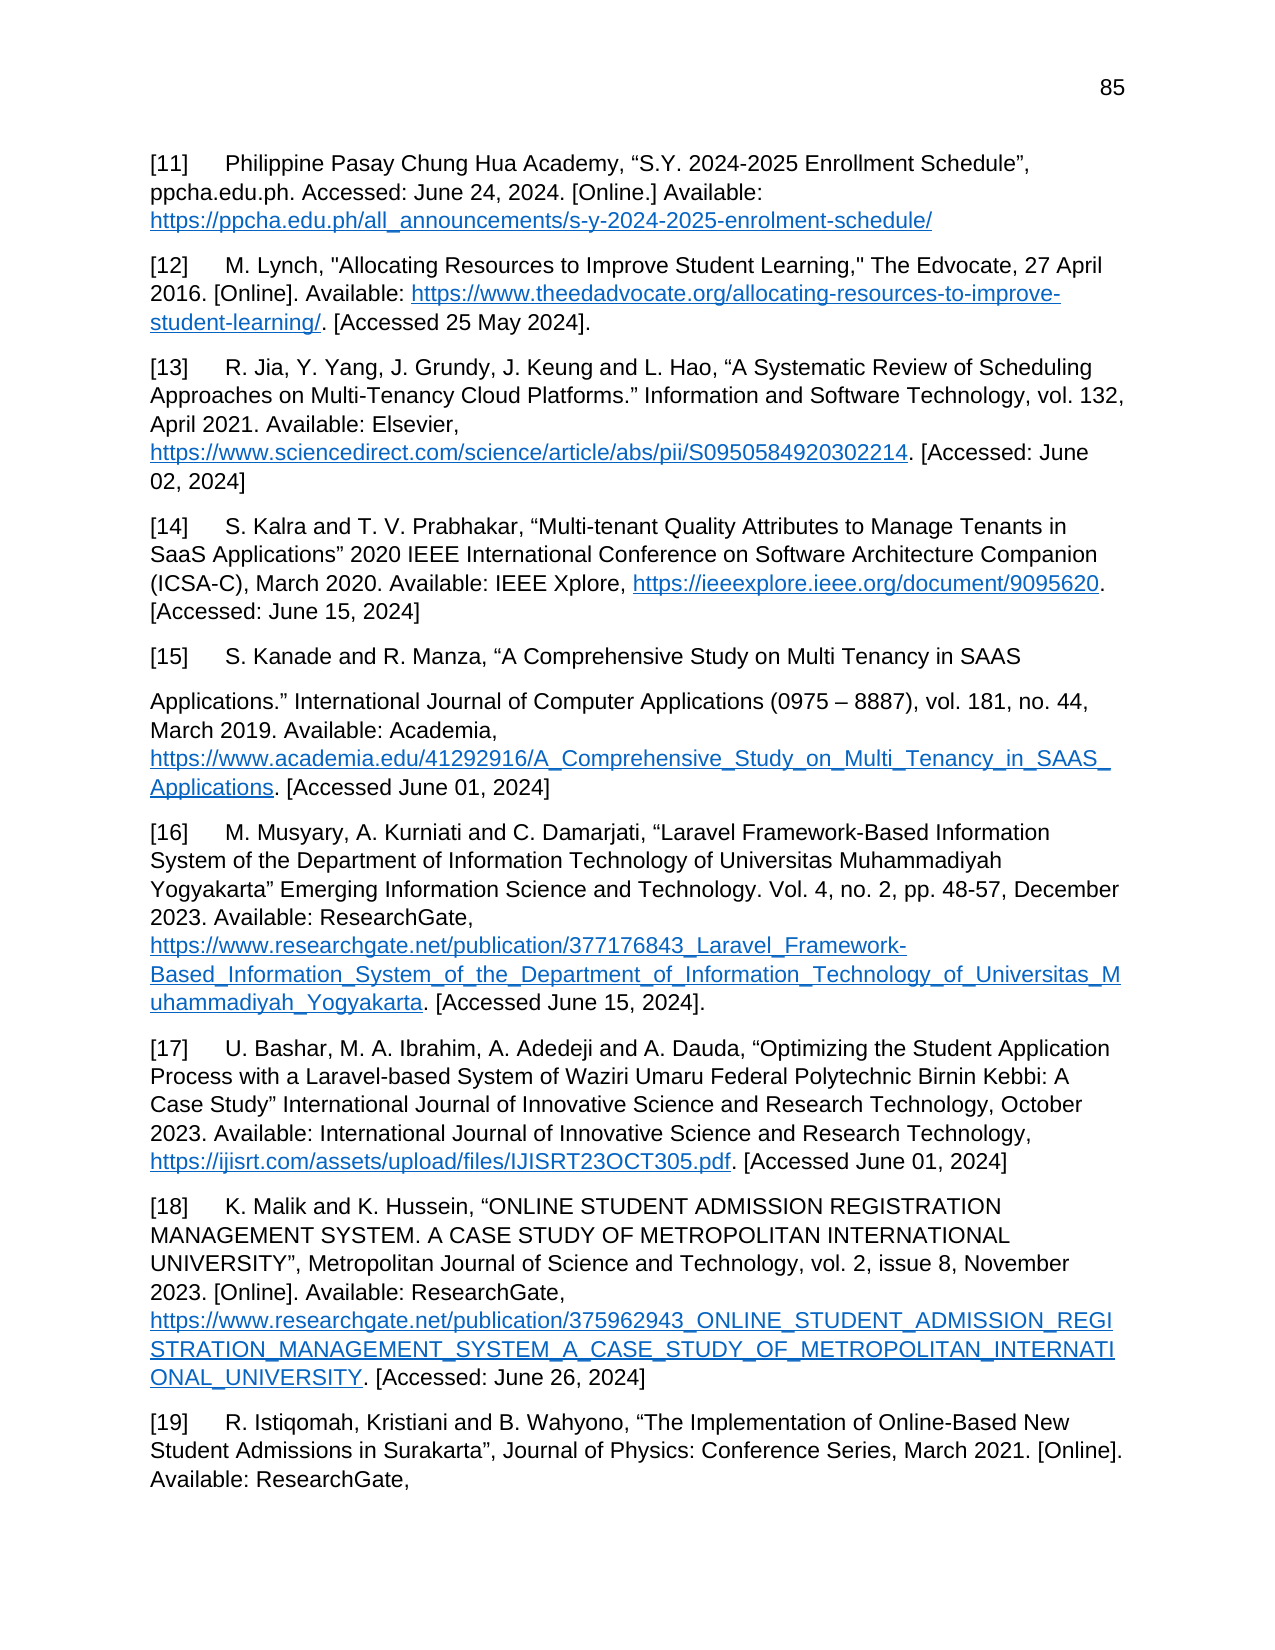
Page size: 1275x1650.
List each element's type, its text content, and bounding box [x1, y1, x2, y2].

text Applications.” International Journal of Computer Applications (0975 – 8887), vol. 181, no. 44, March 2019. Available: Academia, https://www.academia.edu/41292916/A_Comprehensive_Study_on_Multi_Tenancy_in_SAAS_Applications. [Accessed June 01, 2024] [150, 688, 1125, 800]
text [15] S. Kanade and R. Manza, “A Comprehensive Study on Multi Tenancy in SAAS [150, 643, 1125, 669]
text [14] S. Kalra and T. V. Prabhakar, “Multi-tenant Quality Attributes to Manage Tenants in SaaS Applications” 2020 IEEE International Conference on Software Architecture Companion (ICSA-C), March 2020. Available: IEEE Xplore, https://ieeexplore.ieee.org/document/9095620. [Accessed: June 15, 2024] [150, 513, 1125, 624]
text [16] M. Musyary, A. Kurniati and C. Damarjati, “Laravel Framework-Based Information System of the Department of Information Technology of Universitas Muhammadiyah Yogyakarta” Emerging Information Science and Technology. Vol. 4, no. 2, pp. 48-57, December 2023. Available: ResearchGate, https://www.researchgate.net/publication/377176843_Laravel_Framework-Based_Information_System_of_the_Department_of_Information_Technology_of_Universitas_Muhammadiyah_Yogyakarta. [Accessed June 15, 2024]. [150, 819, 1125, 1016]
text [18] K. Malik and K. Hussein, “ONLINE STUDENT ADMISSION REGISTRATION MANAGEMENT SYSTEM. A CASE STUDY OF METROPOLITAN INTERNATIONAL UNIVERSITY”, Metropolitan Journal of Science and Technology, vol. 2, issue 8, November 2023. [Online]. Available: ResearchGate, https://www.researchgate.net/publication/375962943_ONLINE_STUDENT_ADMISSION_REGISTRATION_MANAGEMENT_SYSTEM_A_CASE_STUDY_OF_METROPOLITAN_INTERNATIONAL_UNIVERSITY. [Accessed: June 26, 2024] [150, 1193, 1125, 1390]
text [150, 1409, 1125, 1492]
text [12] M. Lynch, "Allocating Resources to Improve Student Learning," The Edvocate, 27 April 2016. [Online]. Available: https://www.theedadvocate.org/allocating-resources-to-improve-student-learning/. [Accessed 25 May 2024]. [150, 252, 1125, 335]
text [17] U. Bashar, M. A. Ibrahim, A. Adedeji and A. Dauda, “Optimizing the Student Application Process with a Laravel-based System of Waziri Umaru Federal Polytechnic Birnin Kebbi: A Case Study” International Journal of Innovative Science and Research Technology, October 2023. Available: International Journal of Innovative Science and Research Technology, https://ijisrt.com/assets/upload/files/IJISRT23OCT305.pdf. [Accessed June 01, 2024] [150, 1034, 1125, 1174]
text [13] R. Jia, Y. Yang, J. Grundy, J. Keung and L. Hao, “A Systematic Review of Scheduling Approaches on Multi-Tenancy Cloud Platforms.” Information and Software Technology, vol. 132, April 2021. Available: Elsevier, https://www.sciencedirect.com/science/article/abs/pii/S0950584920302214. [Accessed: June 02, 2024] [150, 354, 1125, 494]
text [11] Philippine Pasay Chung Hua Academy, “S.Y. 2024-2025 Enrollment Schedule”, ppcha.edu.ph. Accessed: June 24, 2024. [Online.] Available: https://ppcha.edu.ph/all_announcements/s-y-2024-2025-enrolment-schedule/ [150, 150, 1125, 233]
